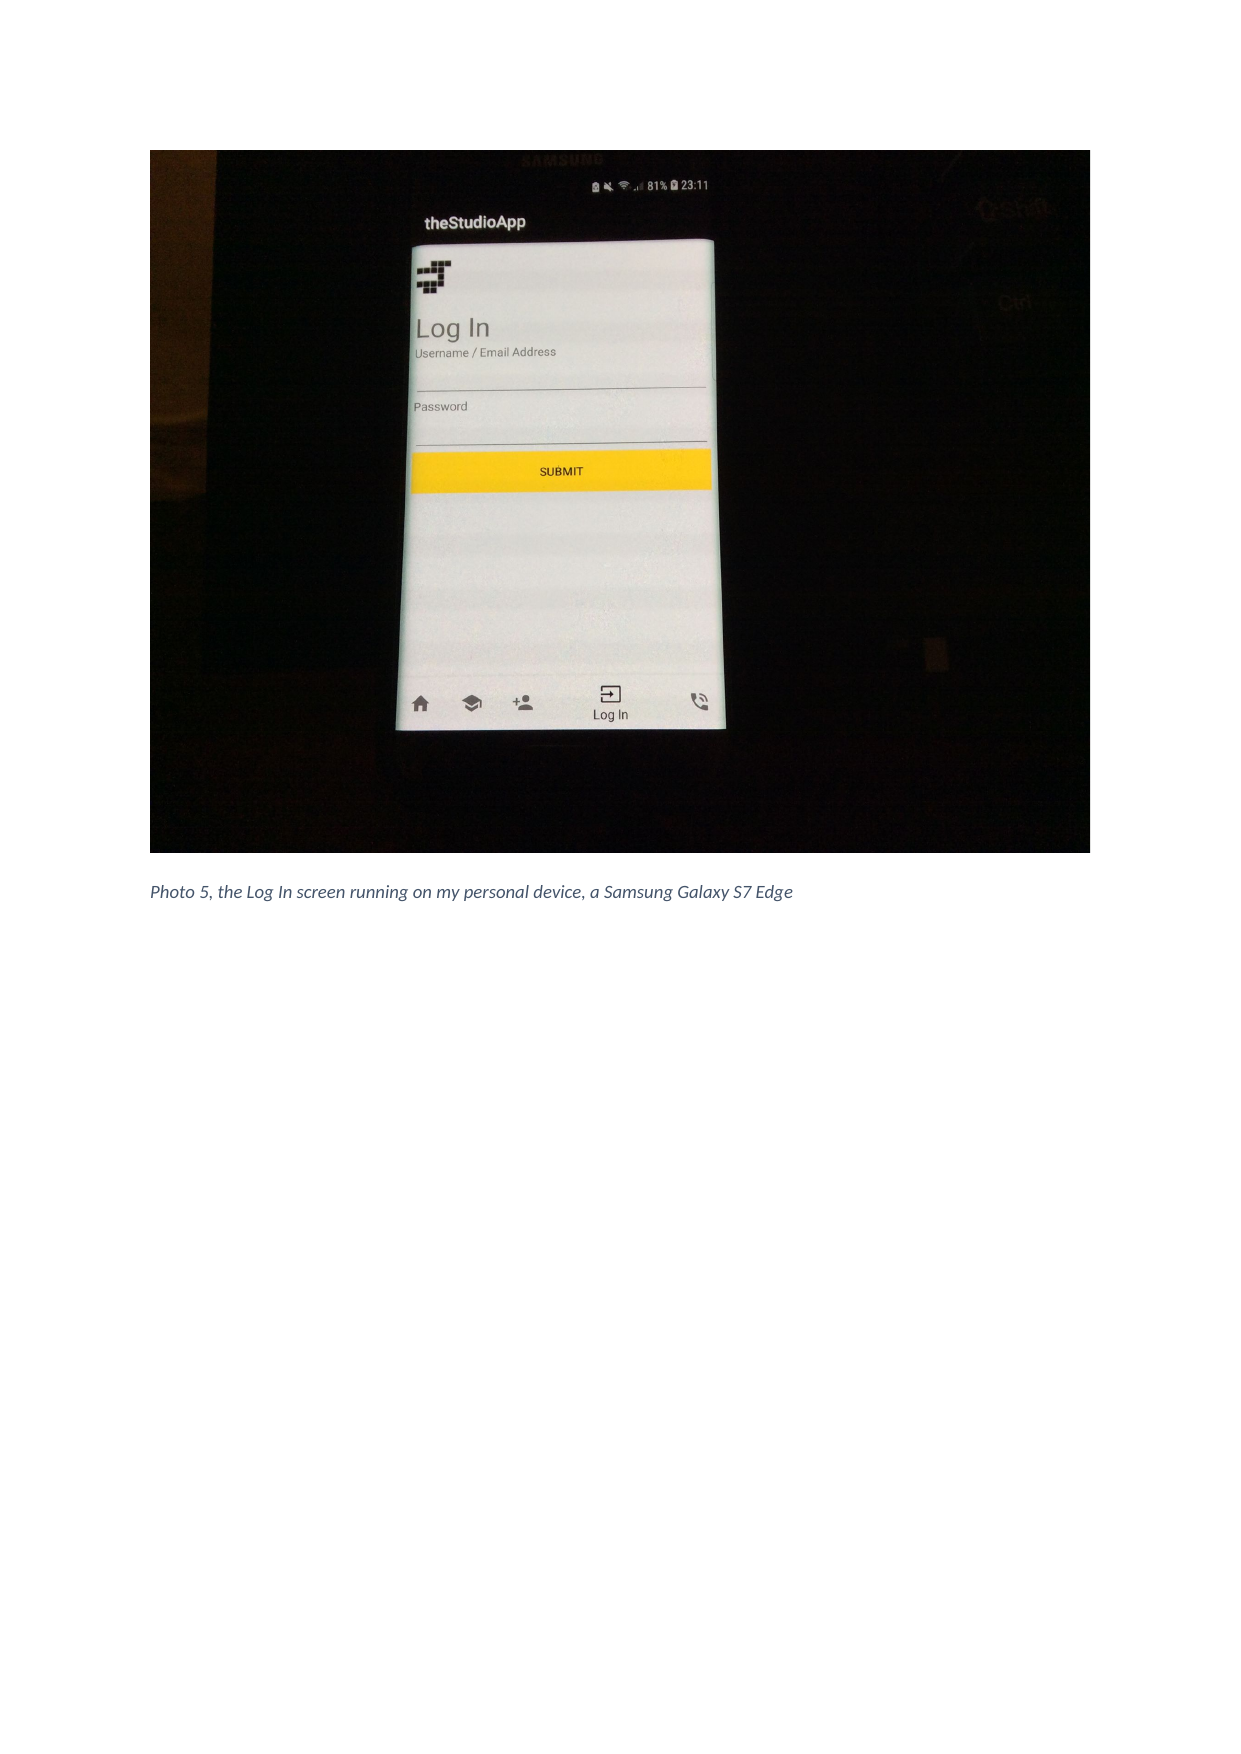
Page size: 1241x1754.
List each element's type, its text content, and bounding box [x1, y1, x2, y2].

picture [150, 150, 1091, 853]
text Photo 5, the Log In screen running on my personal device, a Samsung Galaxy S7 Edge [150, 881, 1090, 903]
